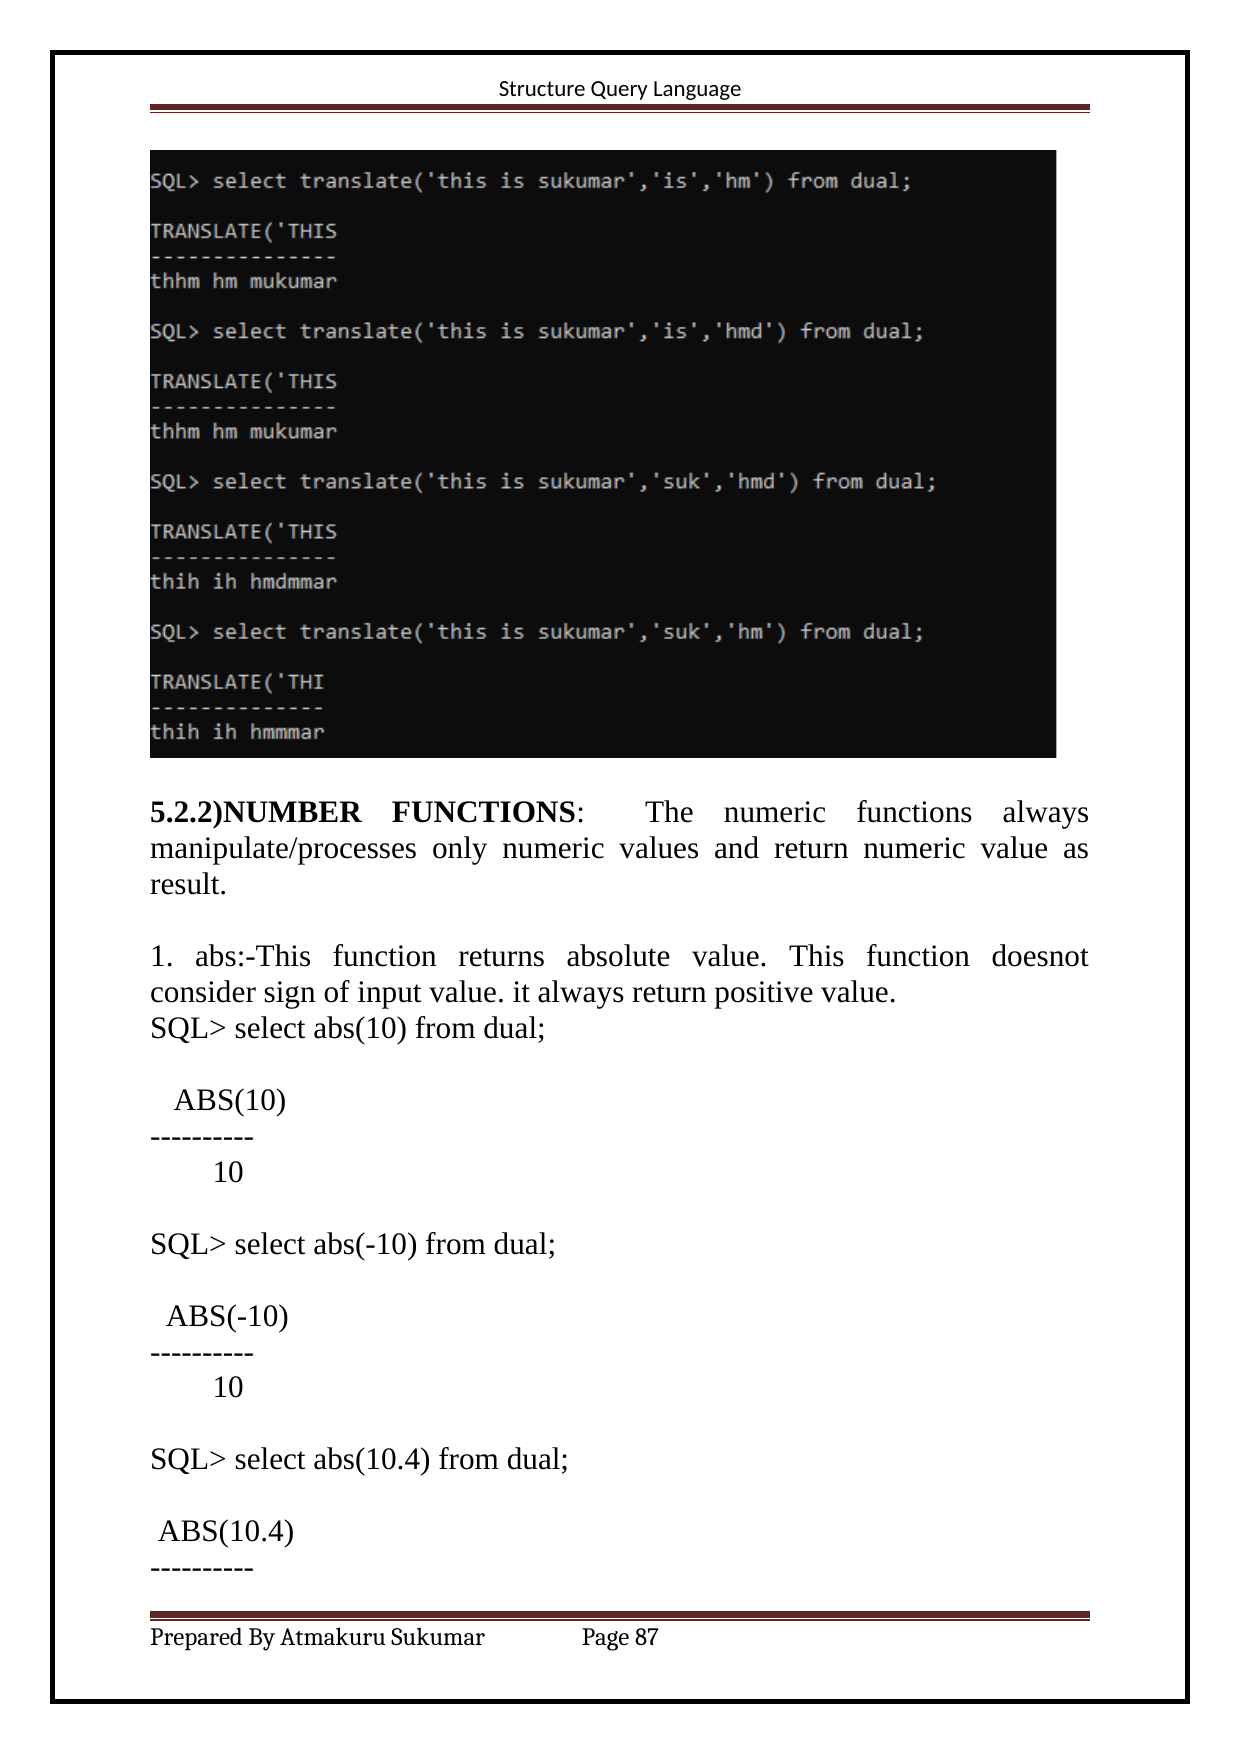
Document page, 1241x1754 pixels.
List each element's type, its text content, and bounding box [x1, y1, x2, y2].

text ---------- [150, 1548, 1090, 1584]
text ABS(10) [150, 1081, 1090, 1117]
text ABS(10.4) [150, 1512, 1090, 1548]
text 5.2.2)NUMBER FUNCTIONS: The numeric functions always manipulate/processes only numeric values and return numeric value as result. [150, 794, 1090, 902]
text SQL> select abs(10.4) from dual; [150, 1441, 1090, 1477]
text 10 [150, 1369, 1090, 1405]
text 10 [150, 1153, 1090, 1189]
picture [150, 150, 1057, 758]
text ---------- [150, 1117, 1090, 1153]
text ABS(-10) [150, 1297, 1090, 1333]
text 1. abs:-This function returns absolute value. This function doesnot consider sign of input value. it always return positive value. [150, 937, 1090, 1009]
text SQL> select abs(-10) from dual; [150, 1225, 1090, 1261]
text ---------- [150, 1333, 1090, 1369]
text SQL> select abs(10) from dual; [150, 1009, 1090, 1045]
